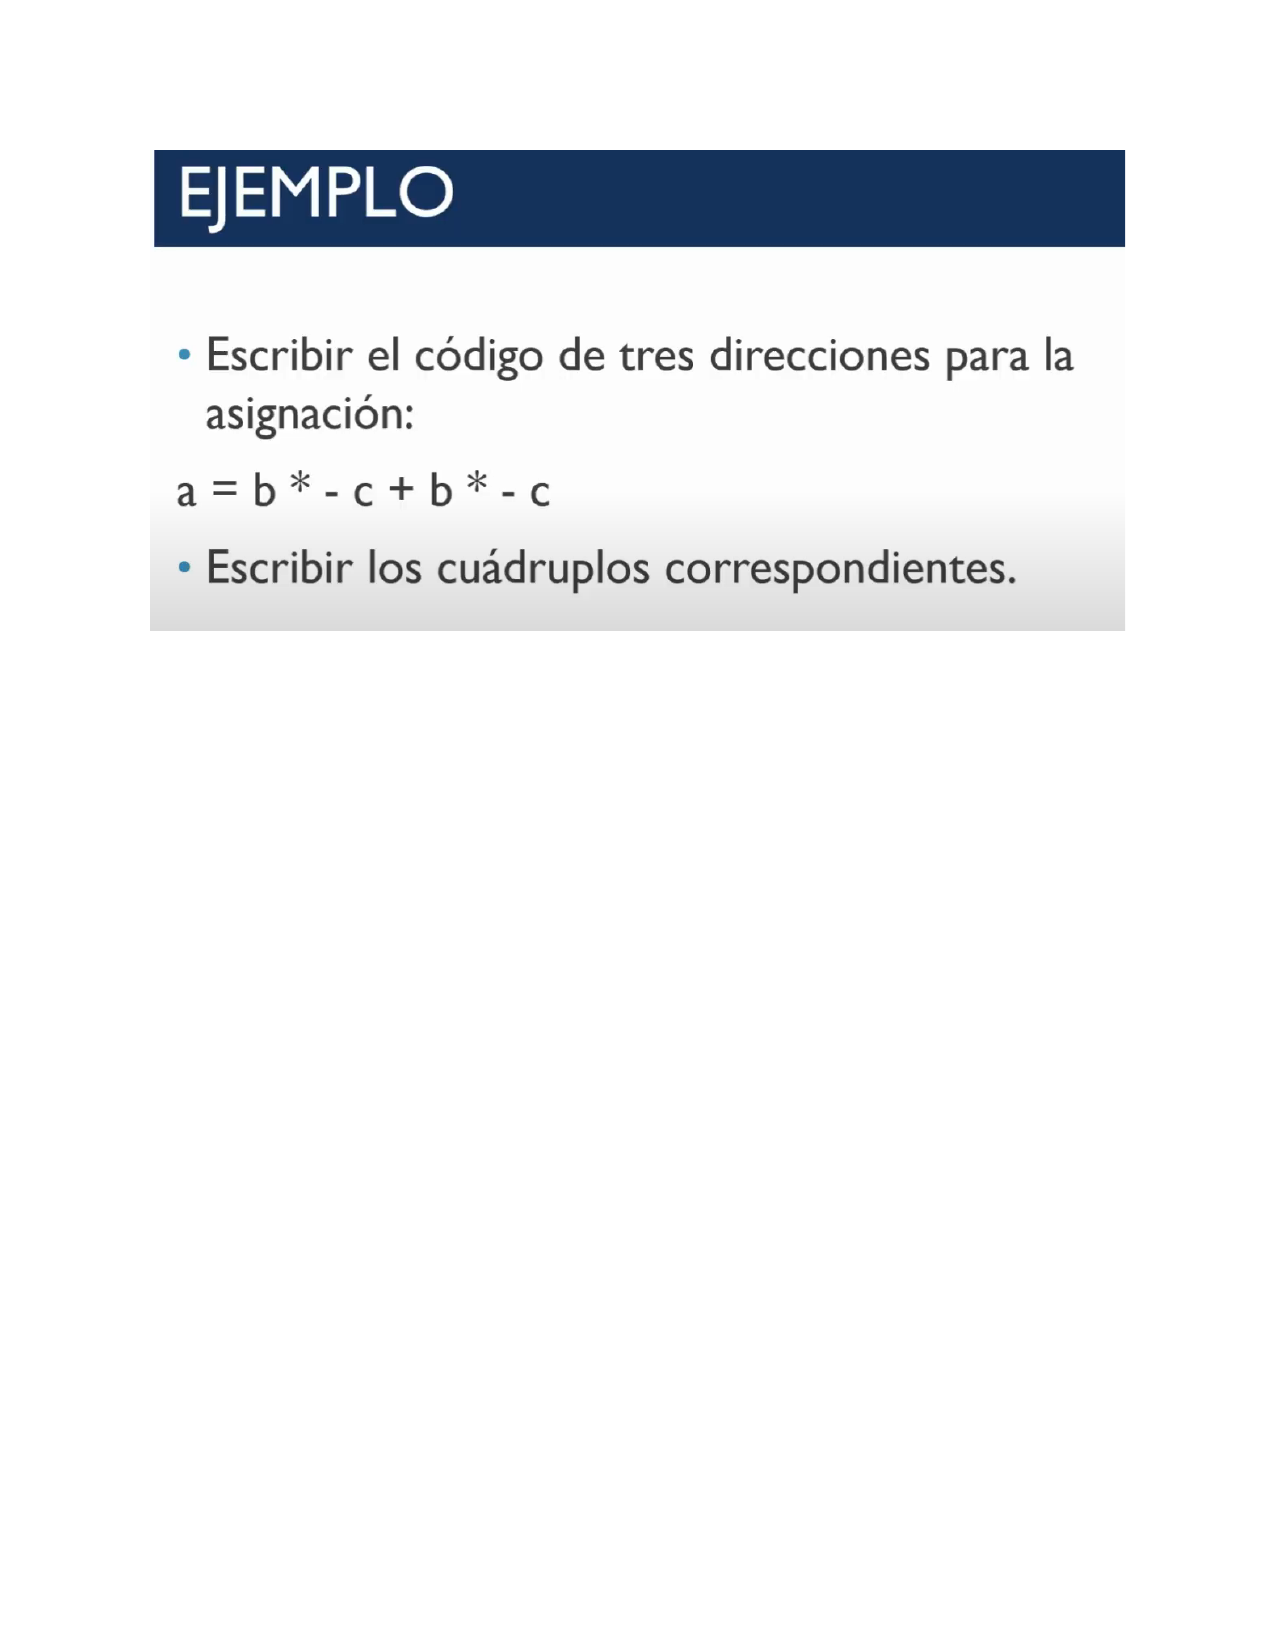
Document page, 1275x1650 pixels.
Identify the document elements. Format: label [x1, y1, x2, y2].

picture [150, 150, 1125, 631]
